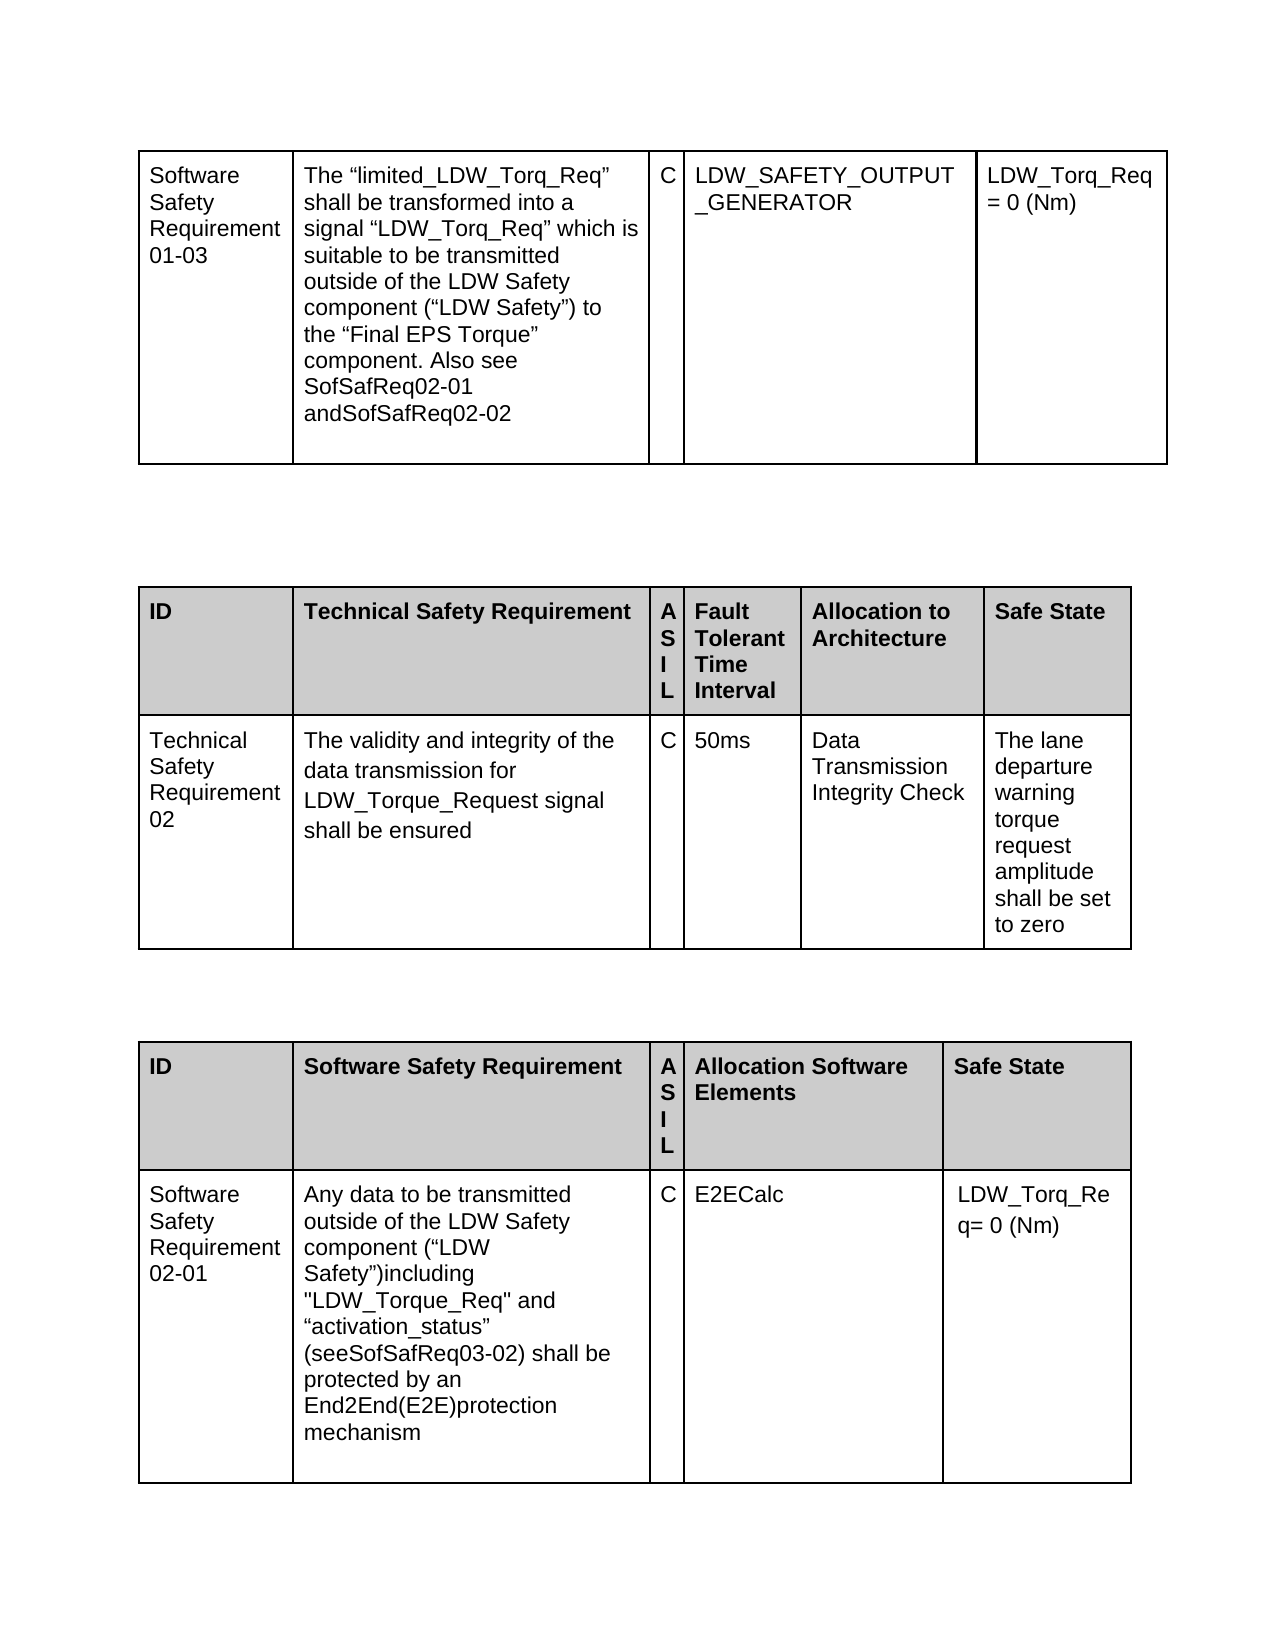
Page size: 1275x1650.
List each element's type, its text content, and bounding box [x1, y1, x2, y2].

table_header Safe State [944, 1043, 1130, 1169]
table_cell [944, 1171, 1130, 1482]
table_header ID [140, 588, 292, 714]
table_cell Any data to be transmitted outside of the LDW Safety component (“LDW Safety”)including "LDW_Torque_Req" and “activation_status” (seeSofSafReq03-02) shall be protected by an End2End(E2E)protection mechanism [294, 1171, 649, 1482]
table_cell C [651, 1171, 683, 1482]
table_header Software Safety Requirement [294, 1043, 649, 1169]
table_header Allocation to Architecture [802, 588, 983, 714]
table_cell Software Safety Requirement 01-03 [140, 152, 292, 463]
table_cell Software Safety Requirement 02-01 [140, 1171, 292, 1482]
table_header ASIL [651, 1043, 683, 1169]
table_cell Data Transmission Integrity Check [802, 716, 983, 948]
table_cell The validity and integrity of the data transmission for LDW_Torque_Request signal shall be ensured [294, 716, 649, 948]
table_header Safe State [985, 588, 1130, 714]
table_cell LDW_SAFETY_OUTPUT_GENERATOR [685, 152, 975, 463]
table_cell C [651, 716, 683, 948]
table_cell E2ECalc [685, 1171, 942, 1482]
table_header ASIL [651, 588, 683, 714]
table_header ID [140, 1043, 292, 1169]
table_cell 50ms [685, 716, 800, 948]
table_header Technical Safety Requirement [294, 588, 649, 714]
table_cell C [650, 152, 683, 463]
table_header Fault Tolerant Time Interval [685, 588, 800, 714]
table_header Allocation Software Elements [685, 1043, 942, 1169]
table_cell Technical Safety Requirement 02 [140, 716, 292, 948]
table_cell The lane departure warning torque request amplitude shall be set to zero [985, 716, 1130, 948]
table_cell LDW_Torq_Req= 0 (Nm) [978, 152, 1166, 463]
table_cell The “limited_LDW_Torq_Req” shall be transformed into a signal “LDW_Torq_Req” which is suitable to be transmitted outside of the LDW Safety component (“LDW Safety”) to the “Final EPS Torque” component. Also see SofSafReq02-01 andSofSafReq02-02 [294, 152, 648, 463]
